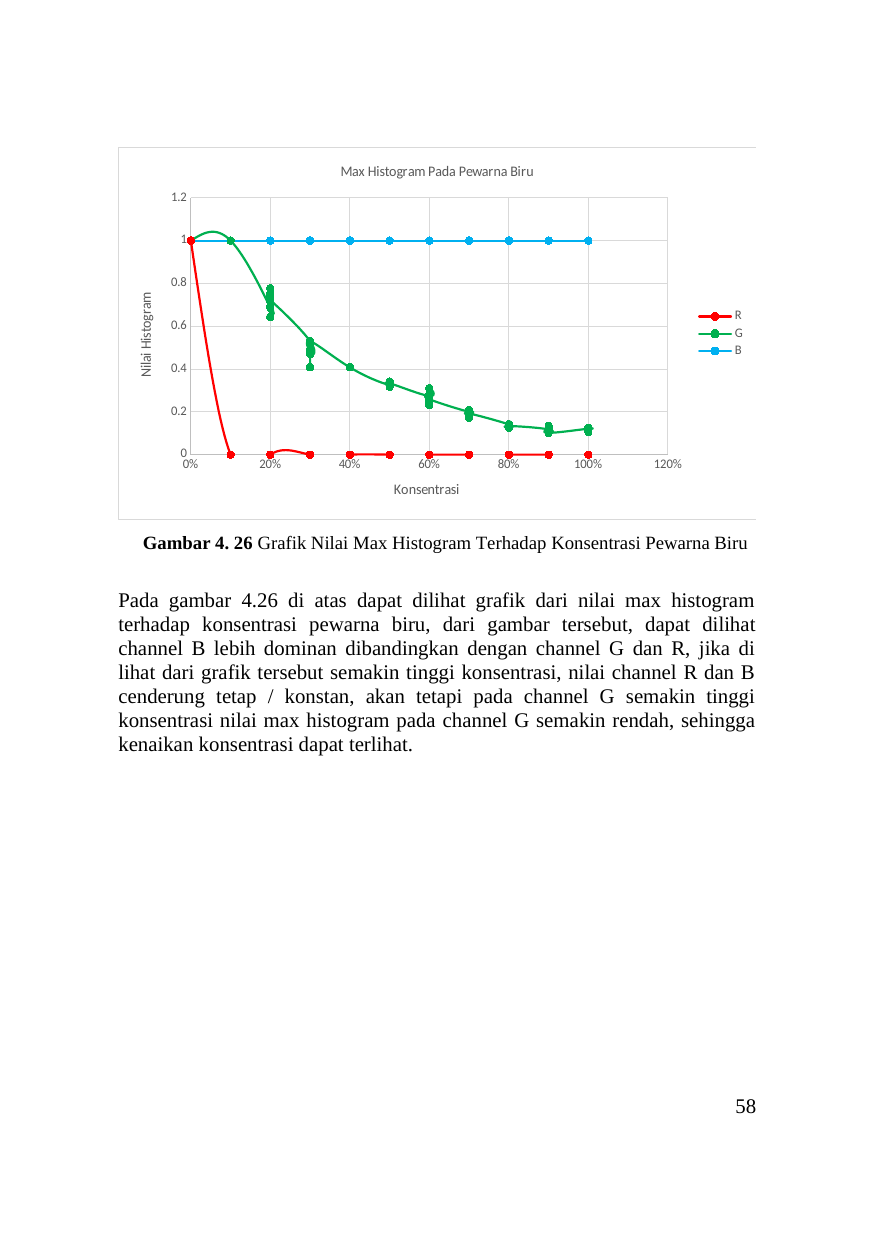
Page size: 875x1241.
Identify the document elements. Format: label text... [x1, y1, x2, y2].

text Gambar 4. 26 Grafik Nilai Max Histogram Terhadap Konsentrasi Pewarna Biru [103, 532, 758, 554]
text Pada gambar 4.26 di atas dapat dilihat grafik dari nilai max histogram terhadap konsentrasi pewarna biru, dari gambar tersebut, dapat dilihat channel B lebih dominan dibandingkan dengan channel G dan R, jika di lihat dari grafik tersebut semakin tinggi konsentrasi, nilai channel R dan B cenderung tetap / konstan, akan tetapi pada channel G semakin tinggi konsentrasi nilai max histogram pada channel G semakin rendah, sehingga kenaikan konsentrasi dapat terlihat. [118, 588, 756, 756]
